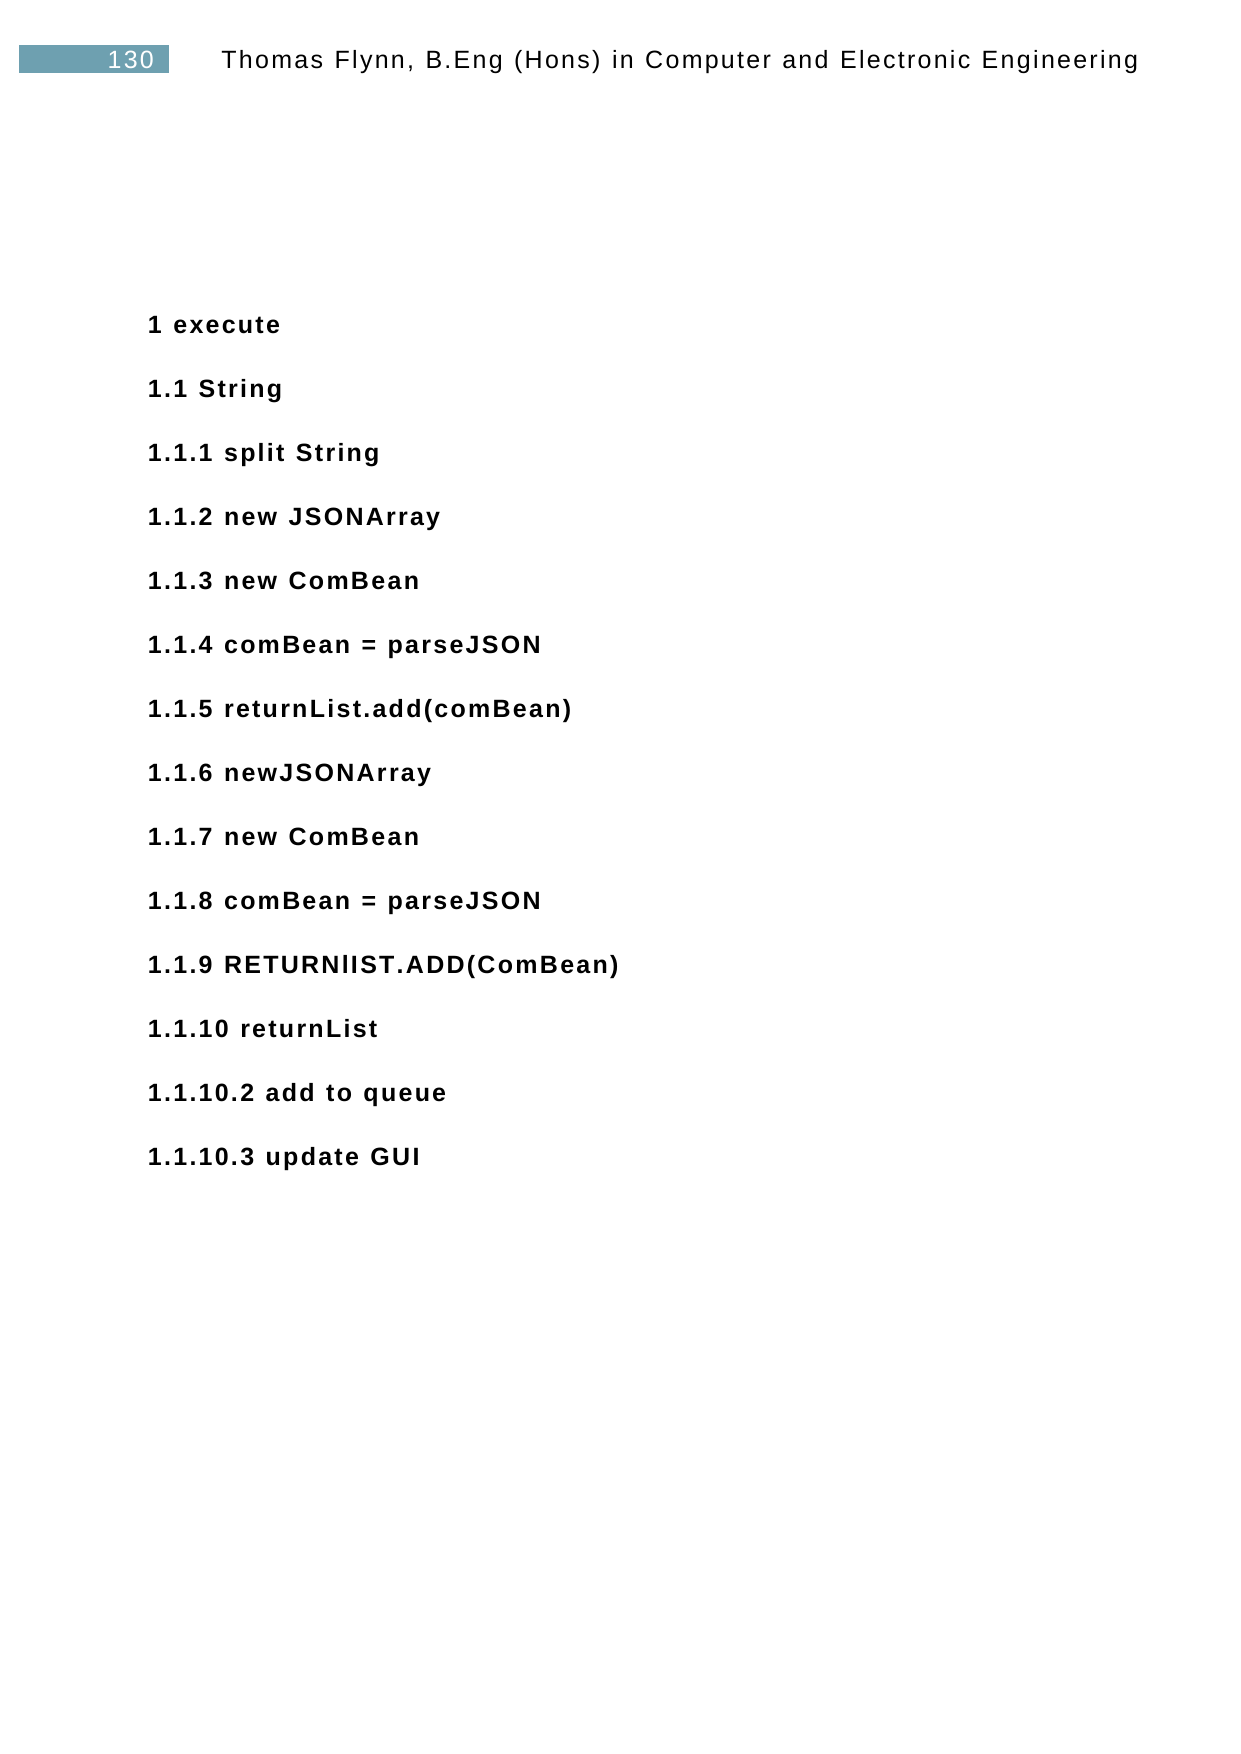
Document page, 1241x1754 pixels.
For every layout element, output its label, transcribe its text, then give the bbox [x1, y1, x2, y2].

text 1.1.4 comBean = parseJSON [148, 630, 1122, 658]
text 1.1.10.2 add to queue [148, 1077, 1122, 1106]
text 1 execute [148, 310, 1122, 339]
text 1.1.3 new ComBean [148, 566, 1122, 594]
text 1.1.7 new ComBean [148, 822, 1122, 850]
text 1.1.5 returnList.add(comBean) [148, 694, 1122, 722]
text 1.1.10 returnList [148, 1013, 1122, 1042]
text 1.1.9 RETURNlIST.ADD(ComBean) [148, 949, 1122, 978]
text 1.1.1 split String [148, 438, 1122, 467]
text 1.1.2 new JSONArray [148, 502, 1122, 531]
text 1.1.6 newJSONArray [148, 758, 1122, 786]
text 1.1 String [148, 374, 1122, 403]
text 1.1.10.3 update GUI [148, 1141, 1122, 1170]
text 1.1.8 comBean = parseJSON [148, 886, 1122, 914]
